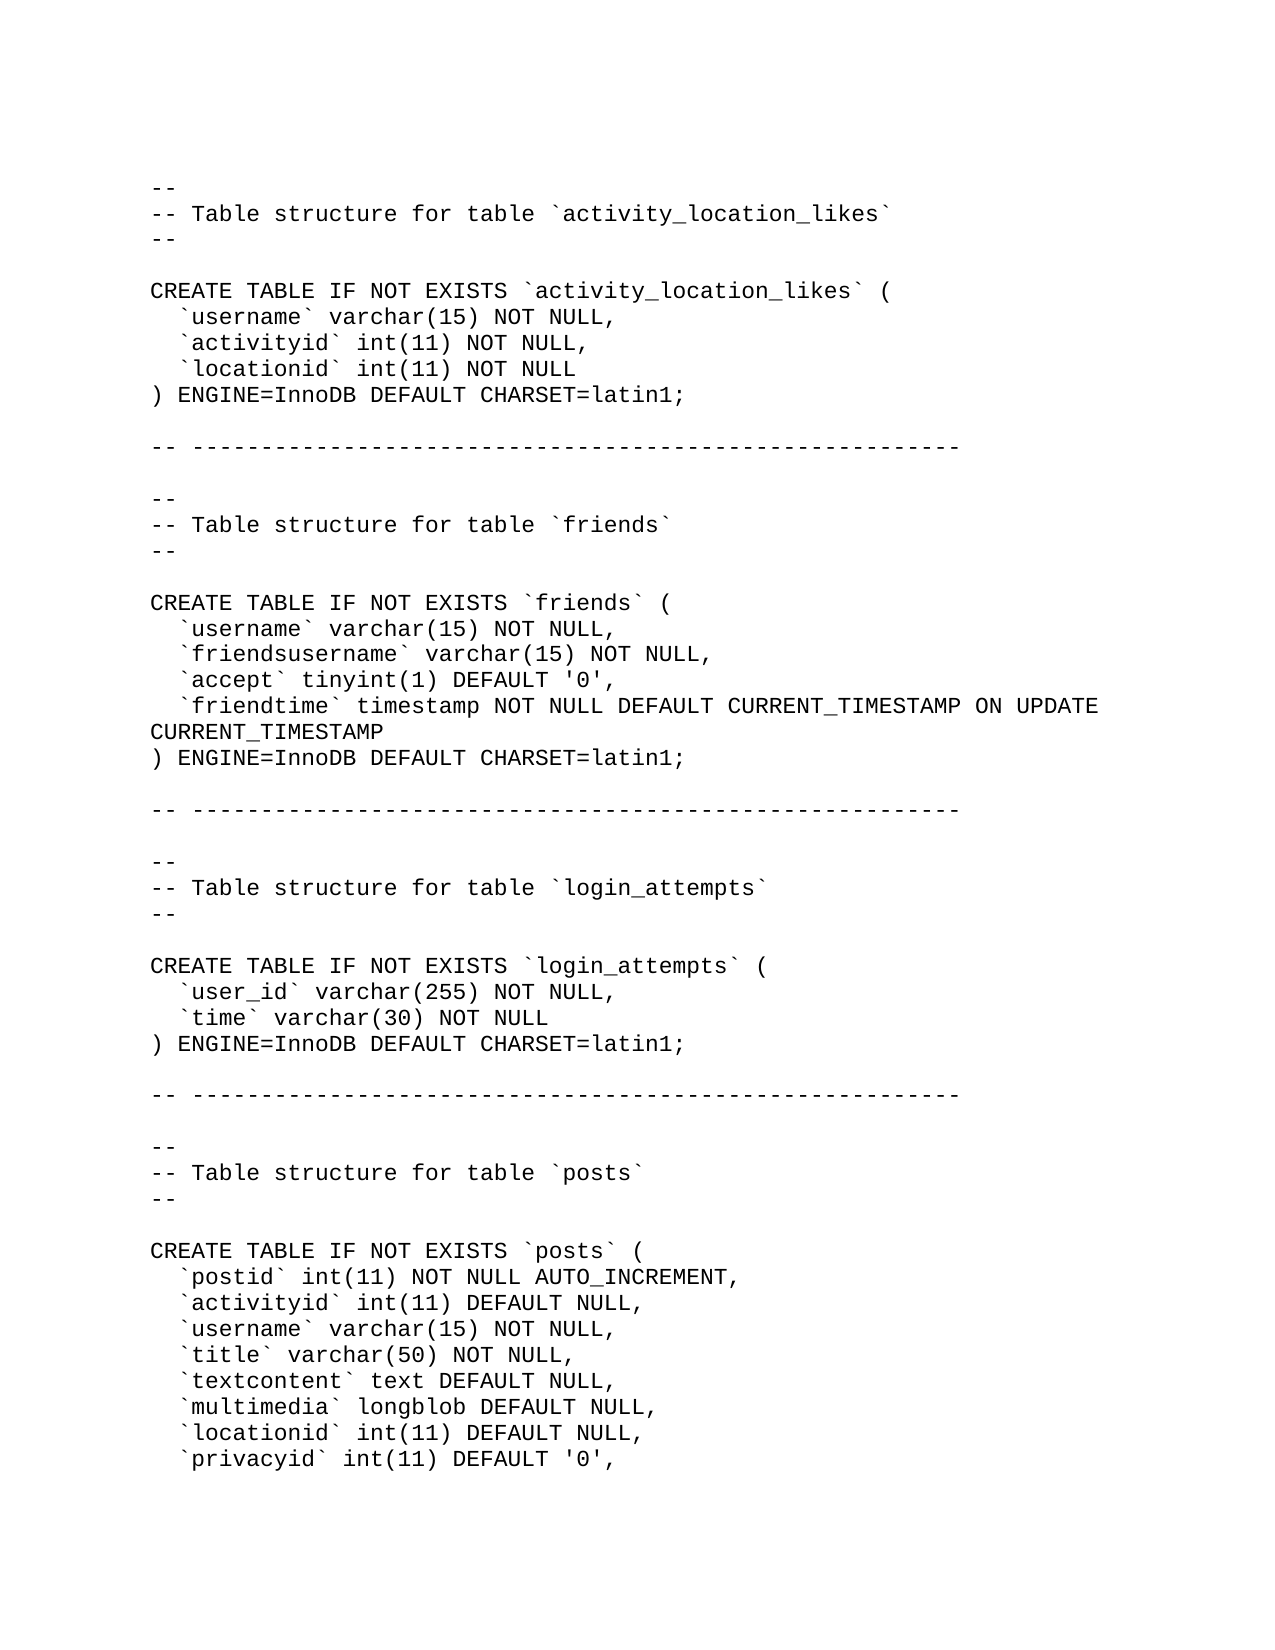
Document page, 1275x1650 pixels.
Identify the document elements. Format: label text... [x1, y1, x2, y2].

text `locationid` int(11) NOT NULL [150, 357, 1125, 383]
text `privacyid` int(11) DEFAULT '0', [150, 1447, 1125, 1473]
text `time` varchar(30) NOT NULL [150, 1006, 1125, 1032]
text `username` varchar(15) NOT NULL, [150, 1317, 1125, 1343]
text ) ENGINE=InnoDB DEFAULT CHARSET=latin1; [150, 747, 1125, 772]
text `multimedia` longblob DEFAULT NULL, [150, 1395, 1125, 1421]
text `activityid` int(11) NOT NULL, [150, 332, 1125, 357]
text CREATE TABLE IF NOT EXISTS `login_attempts` ( [150, 954, 1125, 980]
text -- [150, 1136, 1125, 1162]
text `friendsusername` varchar(15) NOT NULL, [150, 643, 1125, 669]
text -- [150, 902, 1125, 928]
text ) ENGINE=InnoDB DEFAULT CHARSET=latin1; [150, 383, 1125, 409]
text -- Table structure for table `posts` [150, 1162, 1125, 1187]
text -- [150, 487, 1125, 513]
text `title` varchar(50) NOT NULL, [150, 1343, 1125, 1369]
text CREATE TABLE IF NOT EXISTS `friends` ( [150, 591, 1125, 617]
text -- [150, 176, 1125, 202]
text CREATE TABLE IF NOT EXISTS `activity_location_likes` ( [150, 280, 1125, 306]
text `textcontent` text DEFAULT NULL, [150, 1369, 1125, 1395]
text -- [150, 539, 1125, 565]
text `accept` tinyint(1) DEFAULT '0', [150, 669, 1125, 695]
text -- [150, 1187, 1125, 1213]
text -- Table structure for table `activity_location_likes` [150, 202, 1125, 228]
text -- [150, 228, 1125, 254]
text -- -------------------------------------------------------- [150, 435, 1125, 461]
text -- [150, 850, 1125, 876]
text ) ENGINE=InnoDB DEFAULT CHARSET=latin1; [150, 1032, 1125, 1058]
text `user_id` varchar(255) NOT NULL, [150, 980, 1125, 1006]
text `locationid` int(11) DEFAULT NULL, [150, 1421, 1125, 1447]
text `activityid` int(11) DEFAULT NULL, [150, 1291, 1125, 1317]
text `postid` int(11) NOT NULL AUTO_INCREMENT, [150, 1265, 1125, 1291]
text -- Table structure for table `friends` [150, 513, 1125, 539]
text -- -------------------------------------------------------- [150, 798, 1125, 824]
text CREATE TABLE IF NOT EXISTS `posts` ( [150, 1239, 1125, 1265]
text `username` varchar(15) NOT NULL, [150, 306, 1125, 332]
text `username` varchar(15) NOT NULL, [150, 617, 1125, 643]
text -- Table structure for table `login_attempts` [150, 876, 1125, 902]
text `friendtime` timestamp NOT NULL DEFAULT CURRENT_TIMESTAMP ON UPDATE CURRENT_TIMESTAMP [150, 695, 1125, 747]
text -- -------------------------------------------------------- [150, 1084, 1125, 1110]
